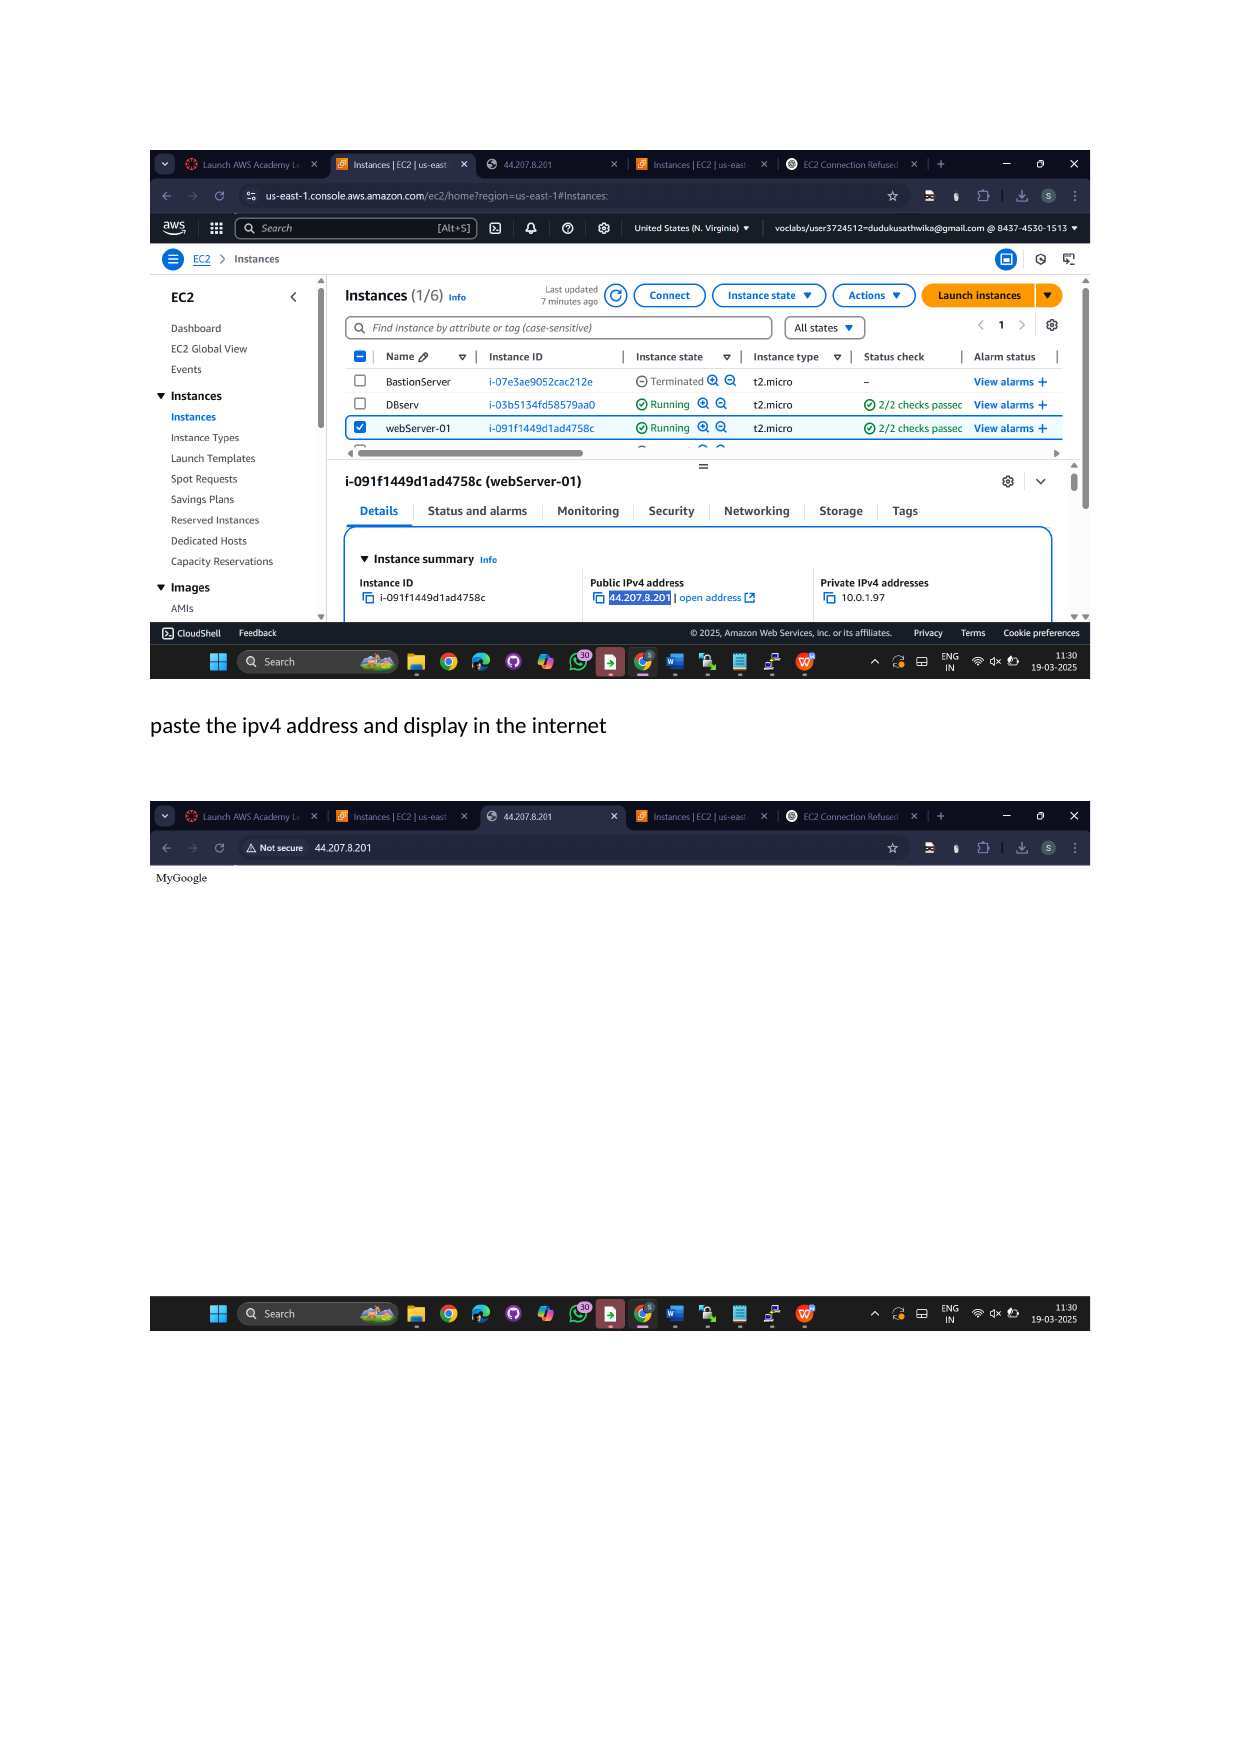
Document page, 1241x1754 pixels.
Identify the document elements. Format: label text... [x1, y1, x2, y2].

text Paste the Bootstrap Script for installing httpd select webserver-01 which is in public copy the public IPv4 address paste the ipv4 address and display in the internet [150, 679, 1090, 801]
picture [150, 801, 1091, 1331]
picture [150, 150, 1091, 679]
